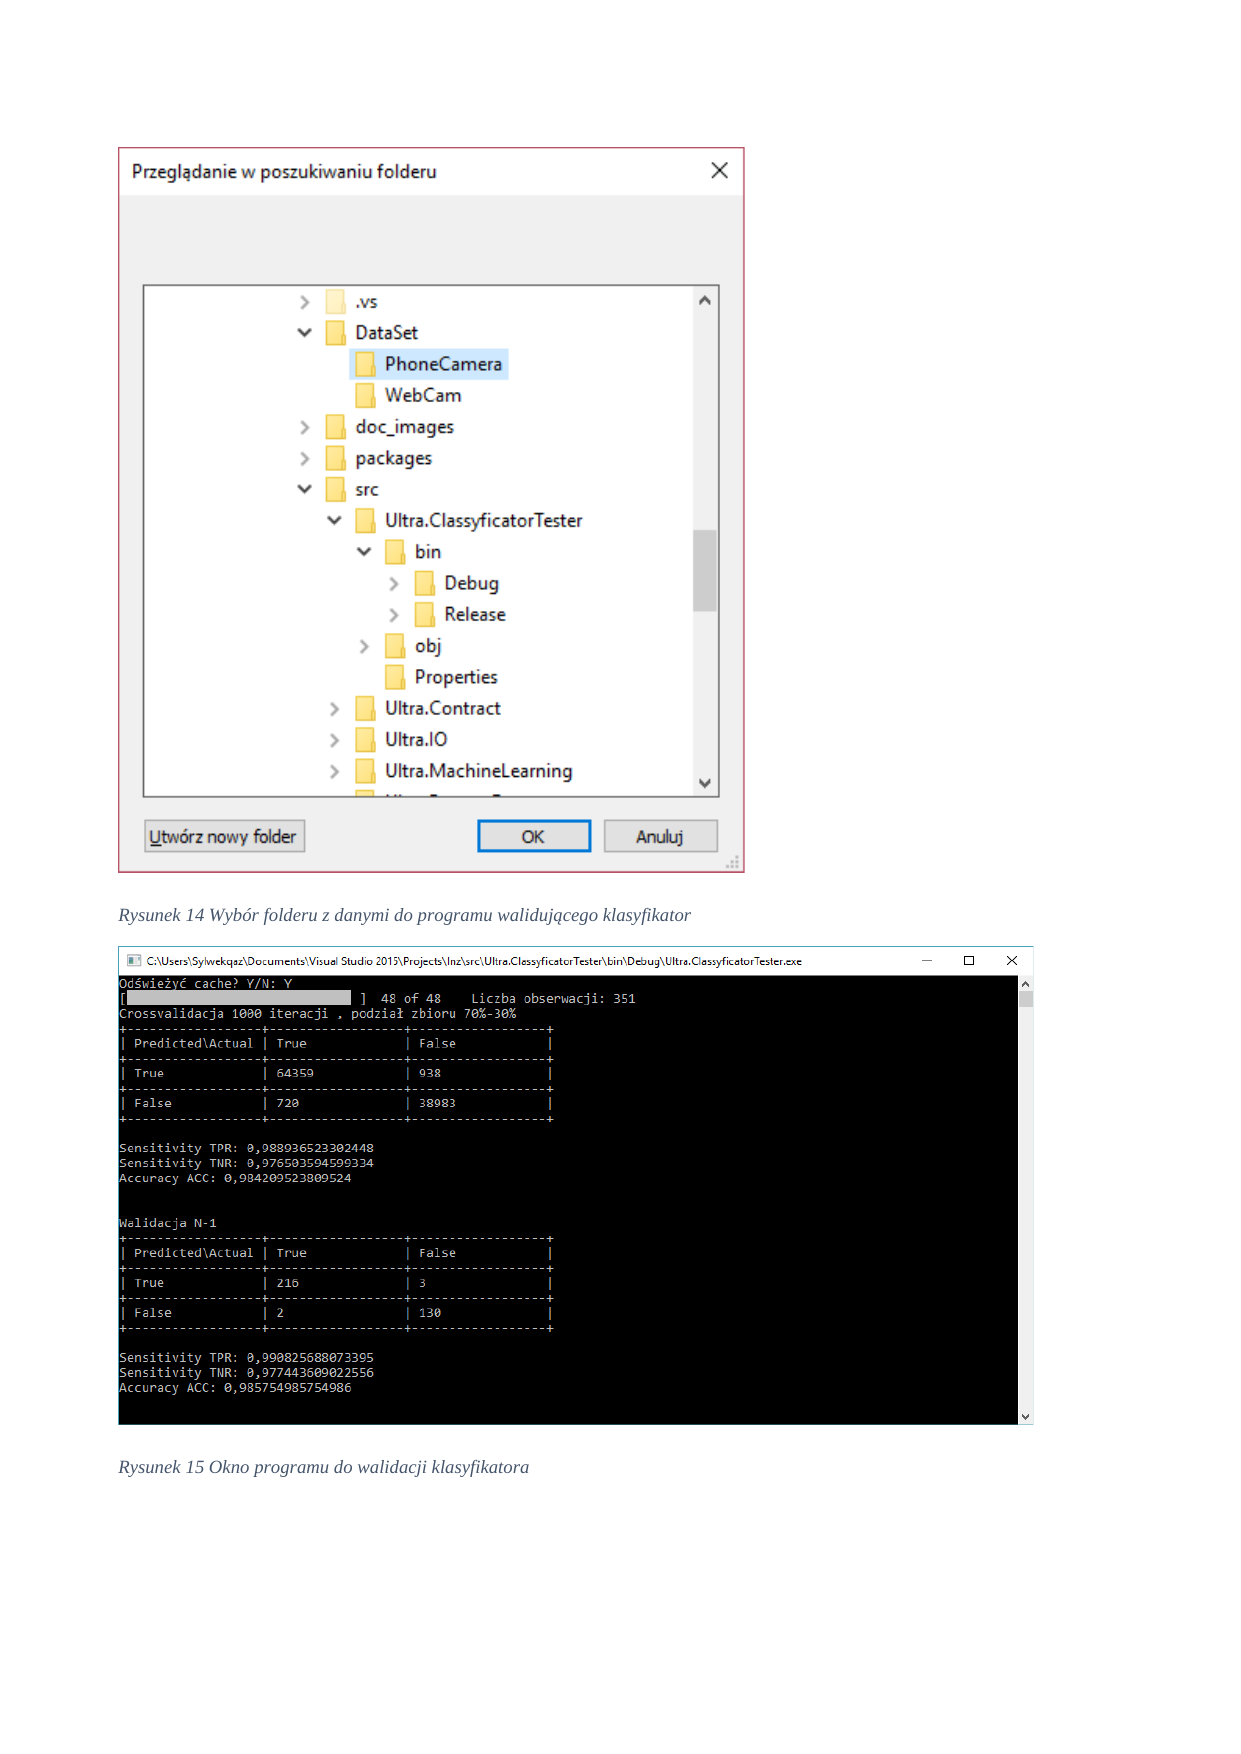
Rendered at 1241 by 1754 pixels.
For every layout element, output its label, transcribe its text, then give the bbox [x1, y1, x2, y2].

picture [118, 946, 1034, 1425]
picture [118, 147, 745, 873]
text Rysunek 15 Okno programu do walidacji klasyfikatora [118, 1456, 1033, 1477]
text Rysunek 14 Wybór folderu z danymi do programu walidującego klasyfikator [118, 904, 1033, 925]
